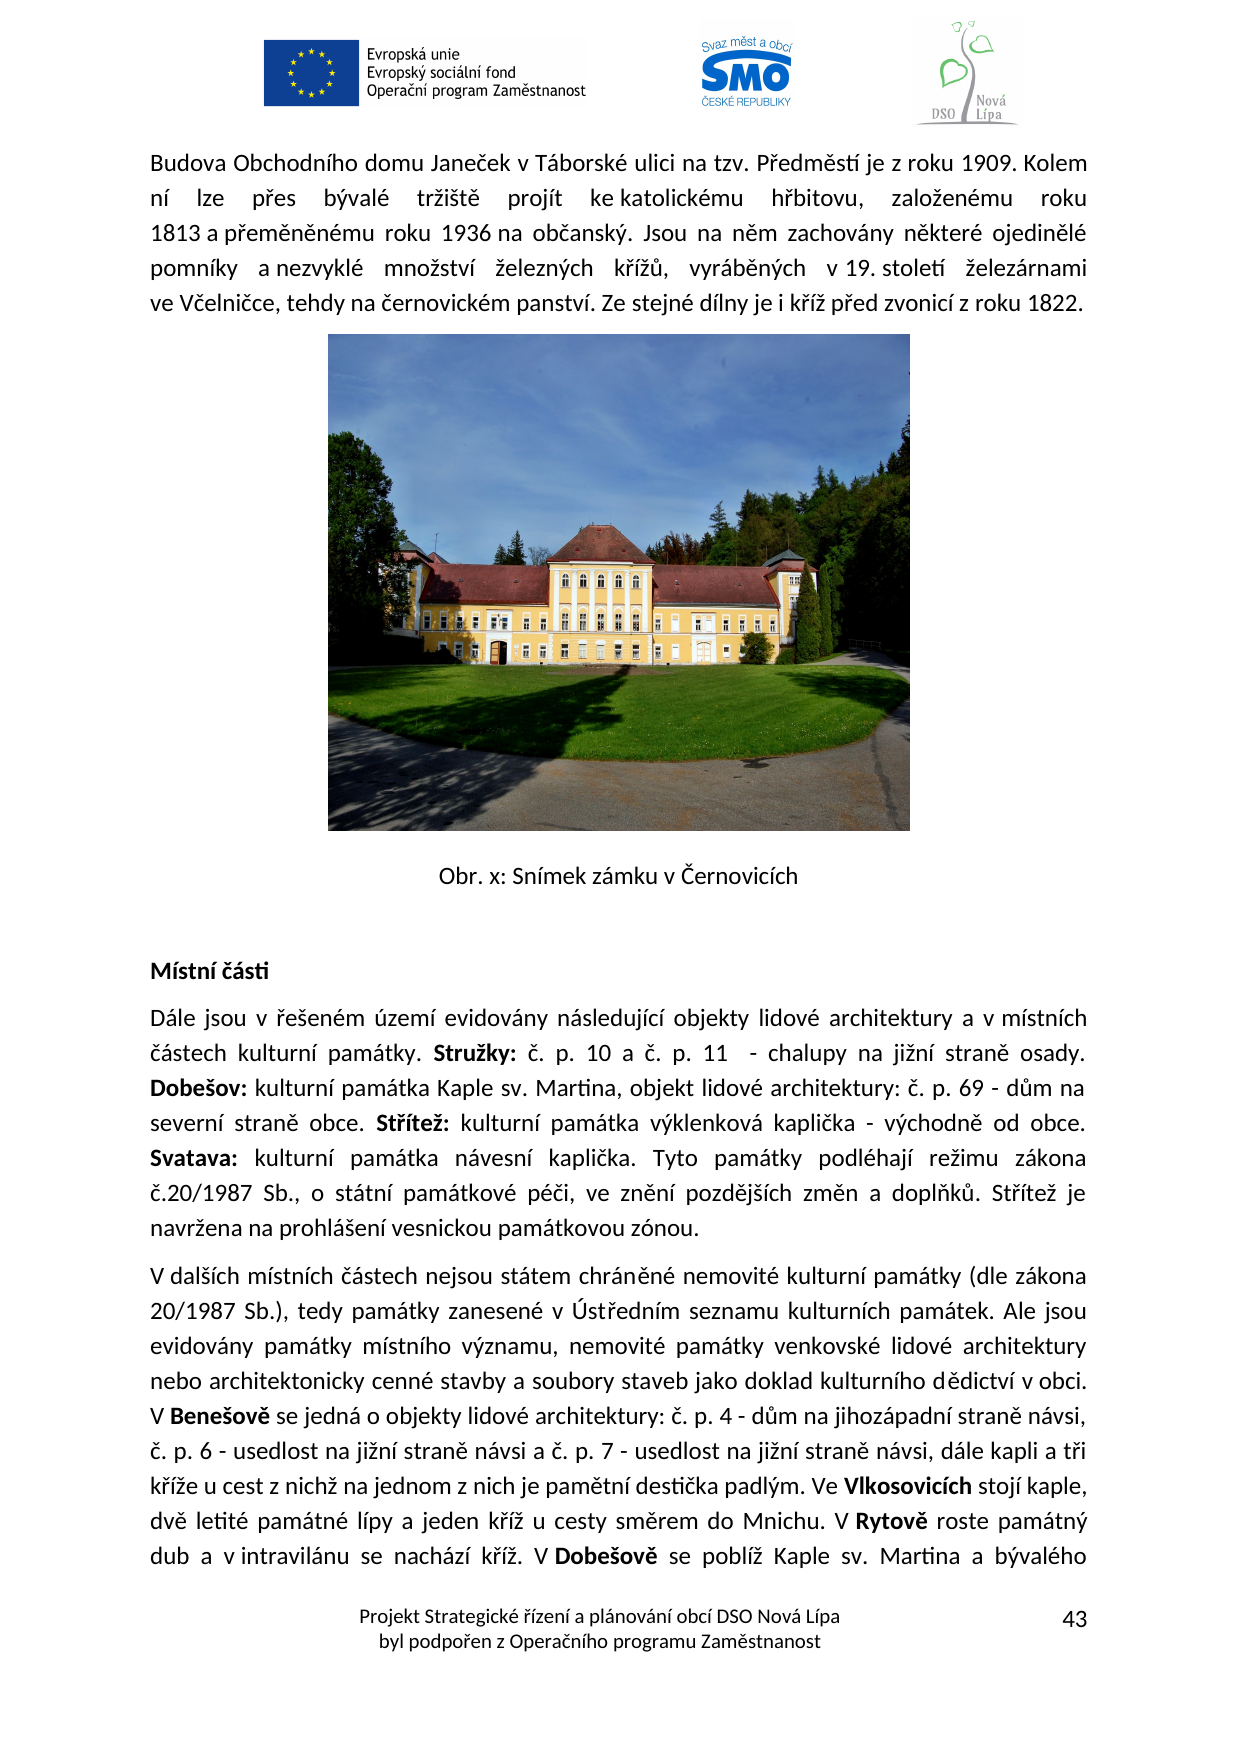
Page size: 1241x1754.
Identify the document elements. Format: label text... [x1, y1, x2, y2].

text Místní části [150, 955, 1087, 985]
picture [262, 38, 586, 108]
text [150, 1260, 1087, 1570]
picture [912, 16, 1023, 129]
picture [699, 18, 795, 108]
picture [328, 334, 910, 831]
text Obr. x: Snímek zámku v Černovicích [150, 860, 1087, 890]
text Dále jsou v řešeném území evidovány následující objekty lidové architektury a v místních částech kulturní památky. Stružky: č. p. 10 a č. p. 11 - chalupy na jižní straně osady. Dobešov: kulturní památka Kaple sv. Martina, objekt lidové architektury: č. p. 69 - dům na severní straně obce. Střítež: kulturní památka výklenková kaplička - východně od obce. Svatava: kulturní památka návesní kaplička. Tyto památky podléhají režimu zákona č.20/1987 Sb., o státní památkové péči, ve znění pozdějších změn a doplňků. Střítež je navržena na prohlášení vesnickou památkovou zónou. [150, 1002, 1087, 1243]
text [150, 147, 1087, 318]
